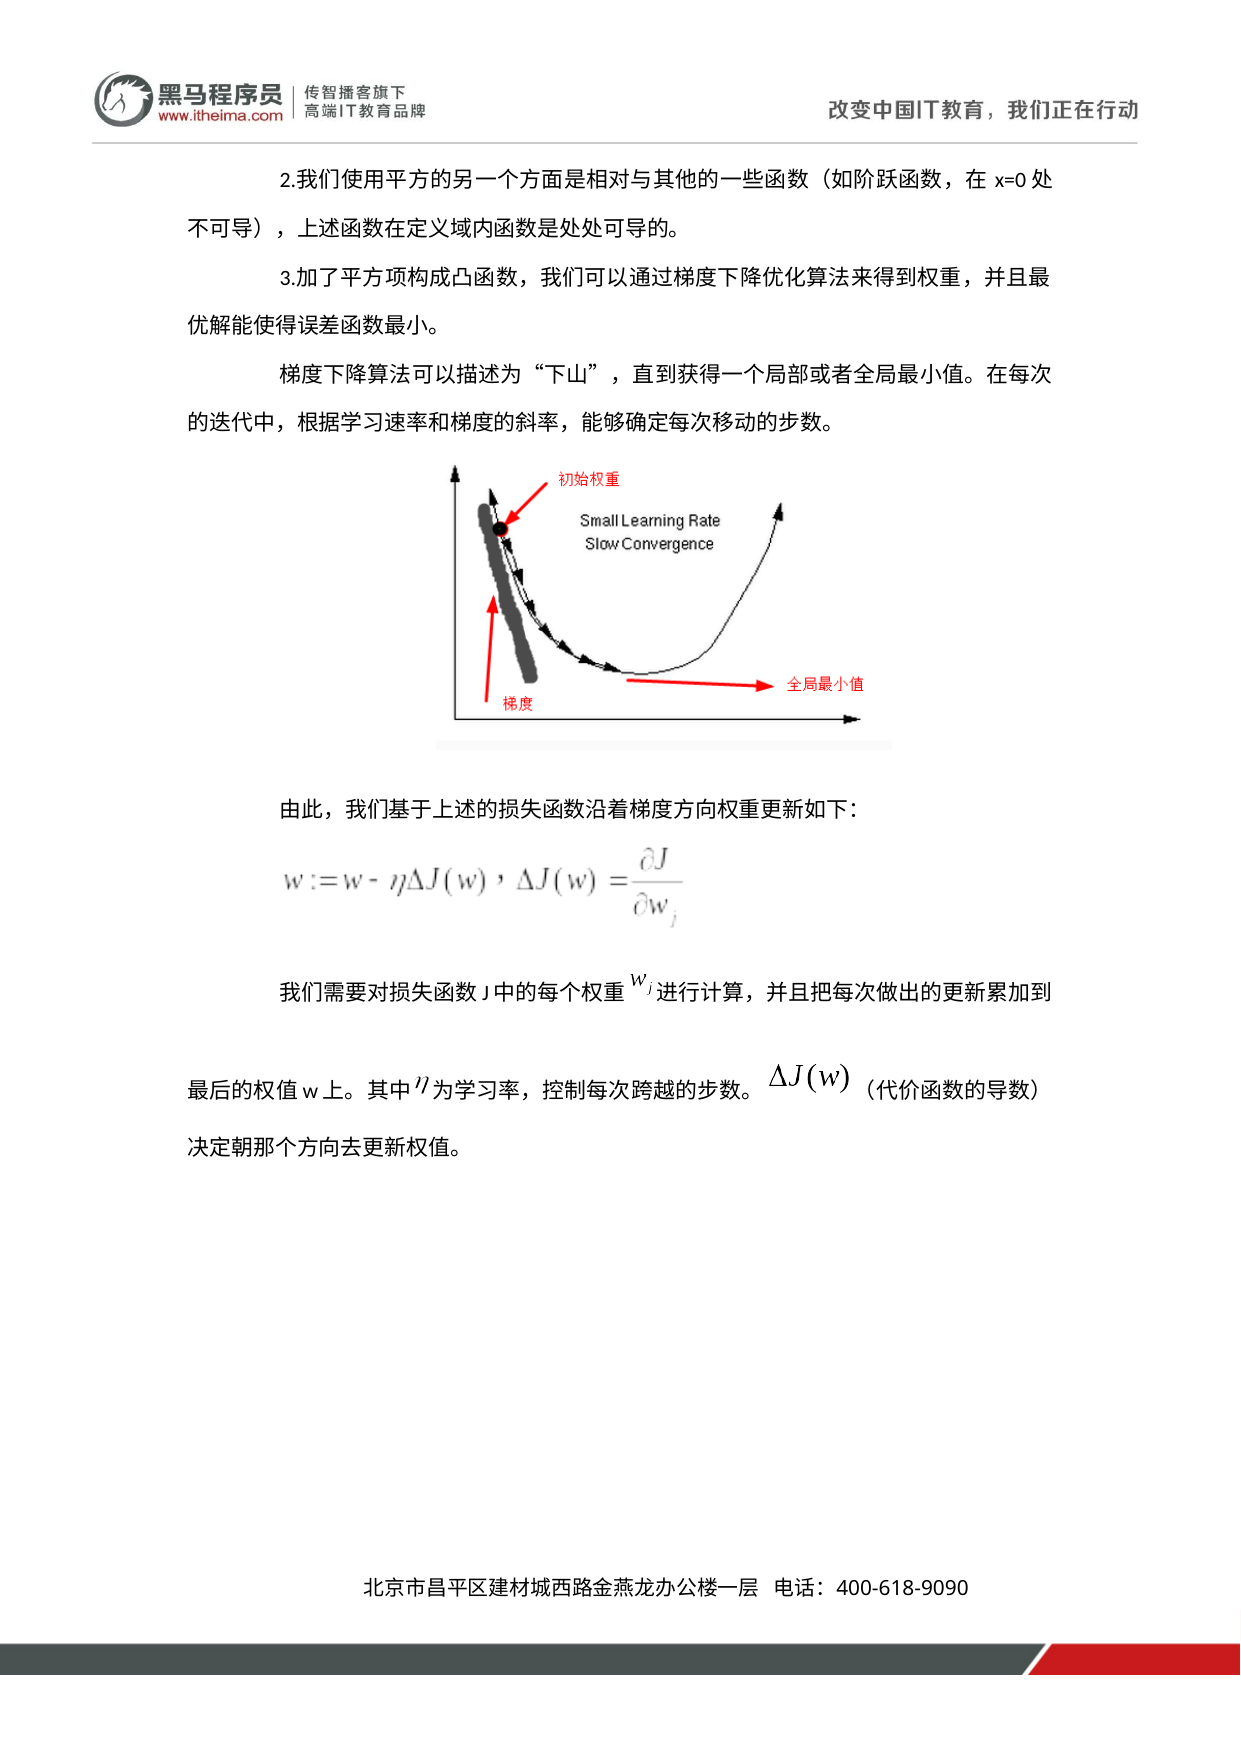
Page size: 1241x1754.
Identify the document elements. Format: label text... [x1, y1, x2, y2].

picture [0, 1551, 1241, 1675]
text 由此，我们基于上述的损失函数沿着梯度方向权重更新如下： [187, 792, 1053, 824]
picture [435, 453, 892, 750]
text 梯度下降算法可以描述为“下山”，直到获得一个局部或者全局最小值。在每次的迭代中，根据学习速率和梯度的斜率，能够确定每次移动的步数。 [187, 356, 1053, 437]
picture [0, 1, 1241, 151]
text 我们需要对损失函数J中的每个权重进行计算，并且把每次做出的更新累加到最后的权值w上。其中为学习率，控制每次跨越的步数。（代价函数的导数）决定朝那个方向去更新权值。 [187, 951, 1053, 1162]
text 2.我们使用平方的另一个方面是相对与其他的一些函数（如阶跃函数，在x=0处不可导），上述函数在定义域内函数是处处可导的。 [187, 162, 1053, 243]
text 3.加了平方项构成凸函数，我们可以通过梯度下降优化算法来得到权重，并且最优解能使得误差函数最小。 [187, 259, 1053, 340]
